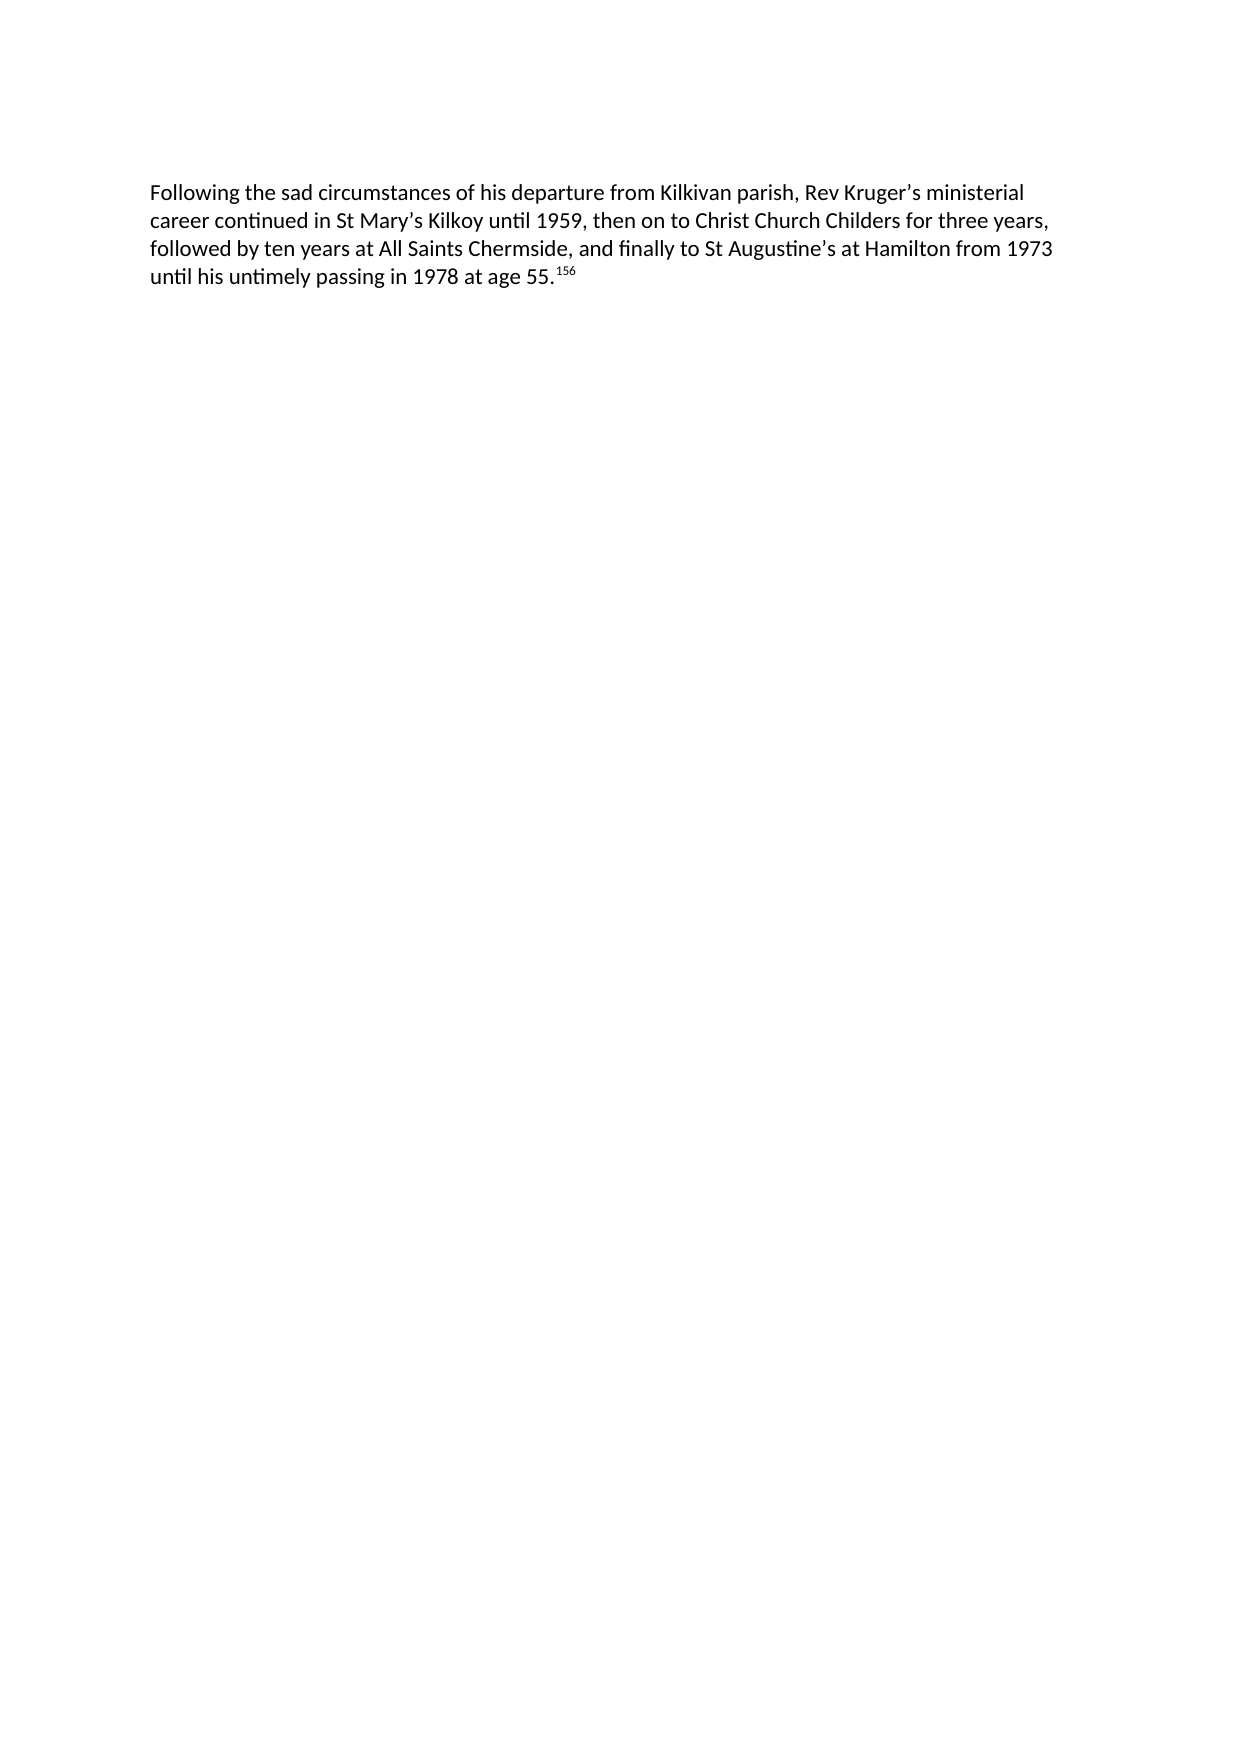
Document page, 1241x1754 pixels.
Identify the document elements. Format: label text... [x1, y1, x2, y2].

text Following the sad circumstances of his departure from Kilkivan parish, Rev Kruger’s ministerial career continued in St Mary’s Kilkoy until 1959, then on to Christ Church Childers for three years, followed by ten years at All Saints Chermside, and finally to St Augustine’s at Hamilton from 1973 until his untimely passing in 1978 at age 55. [150, 178, 1090, 290]
